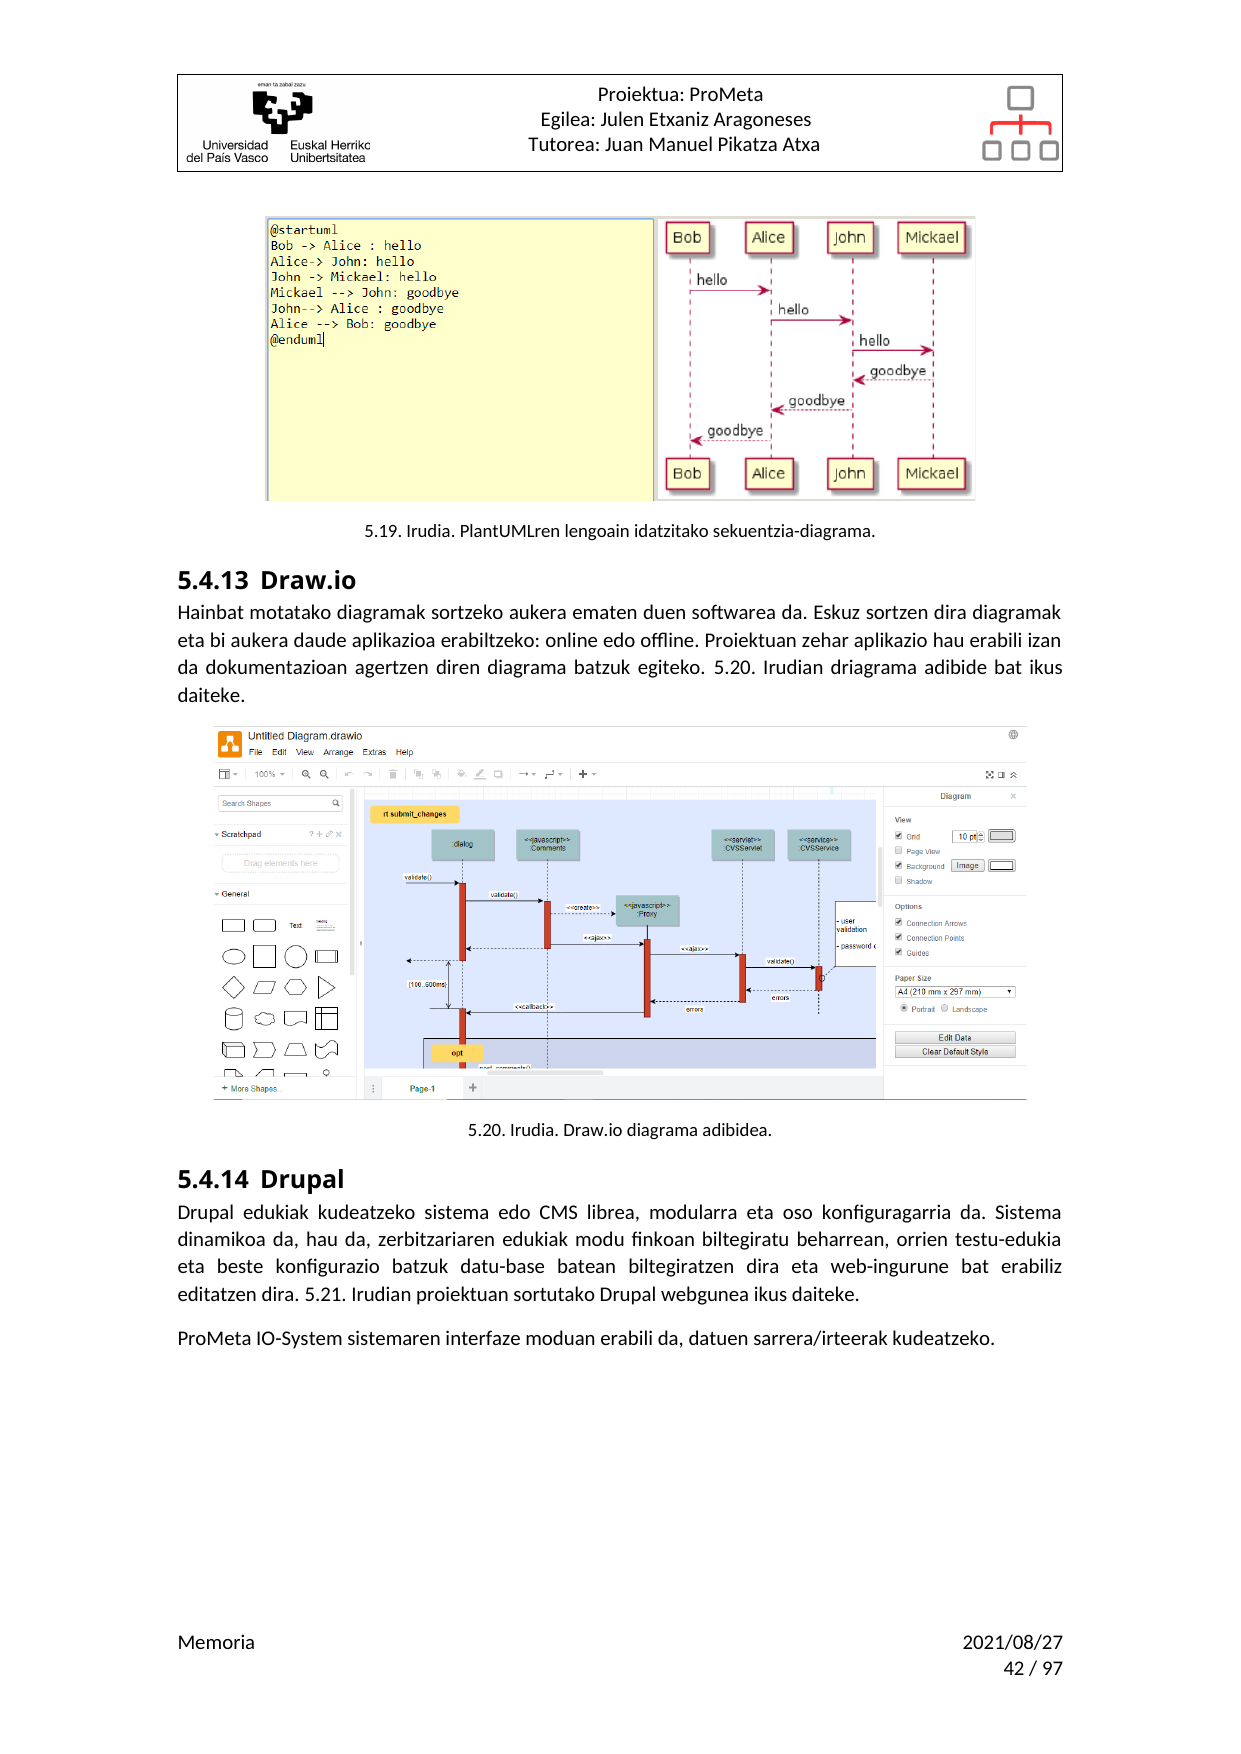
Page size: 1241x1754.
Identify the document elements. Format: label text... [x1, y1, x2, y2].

picture [182, 80, 370, 162]
subtitle Drupal [177, 1162, 1063, 1196]
picture [213, 725, 1027, 1100]
text ProMeta IO-System sistemaren interfaze moduan erabili da, datuen sarrera/irteerak kudeatzeko. [177, 1325, 1063, 1351]
picture [978, 80, 1060, 162]
subtitle Draw.io [177, 563, 1063, 597]
